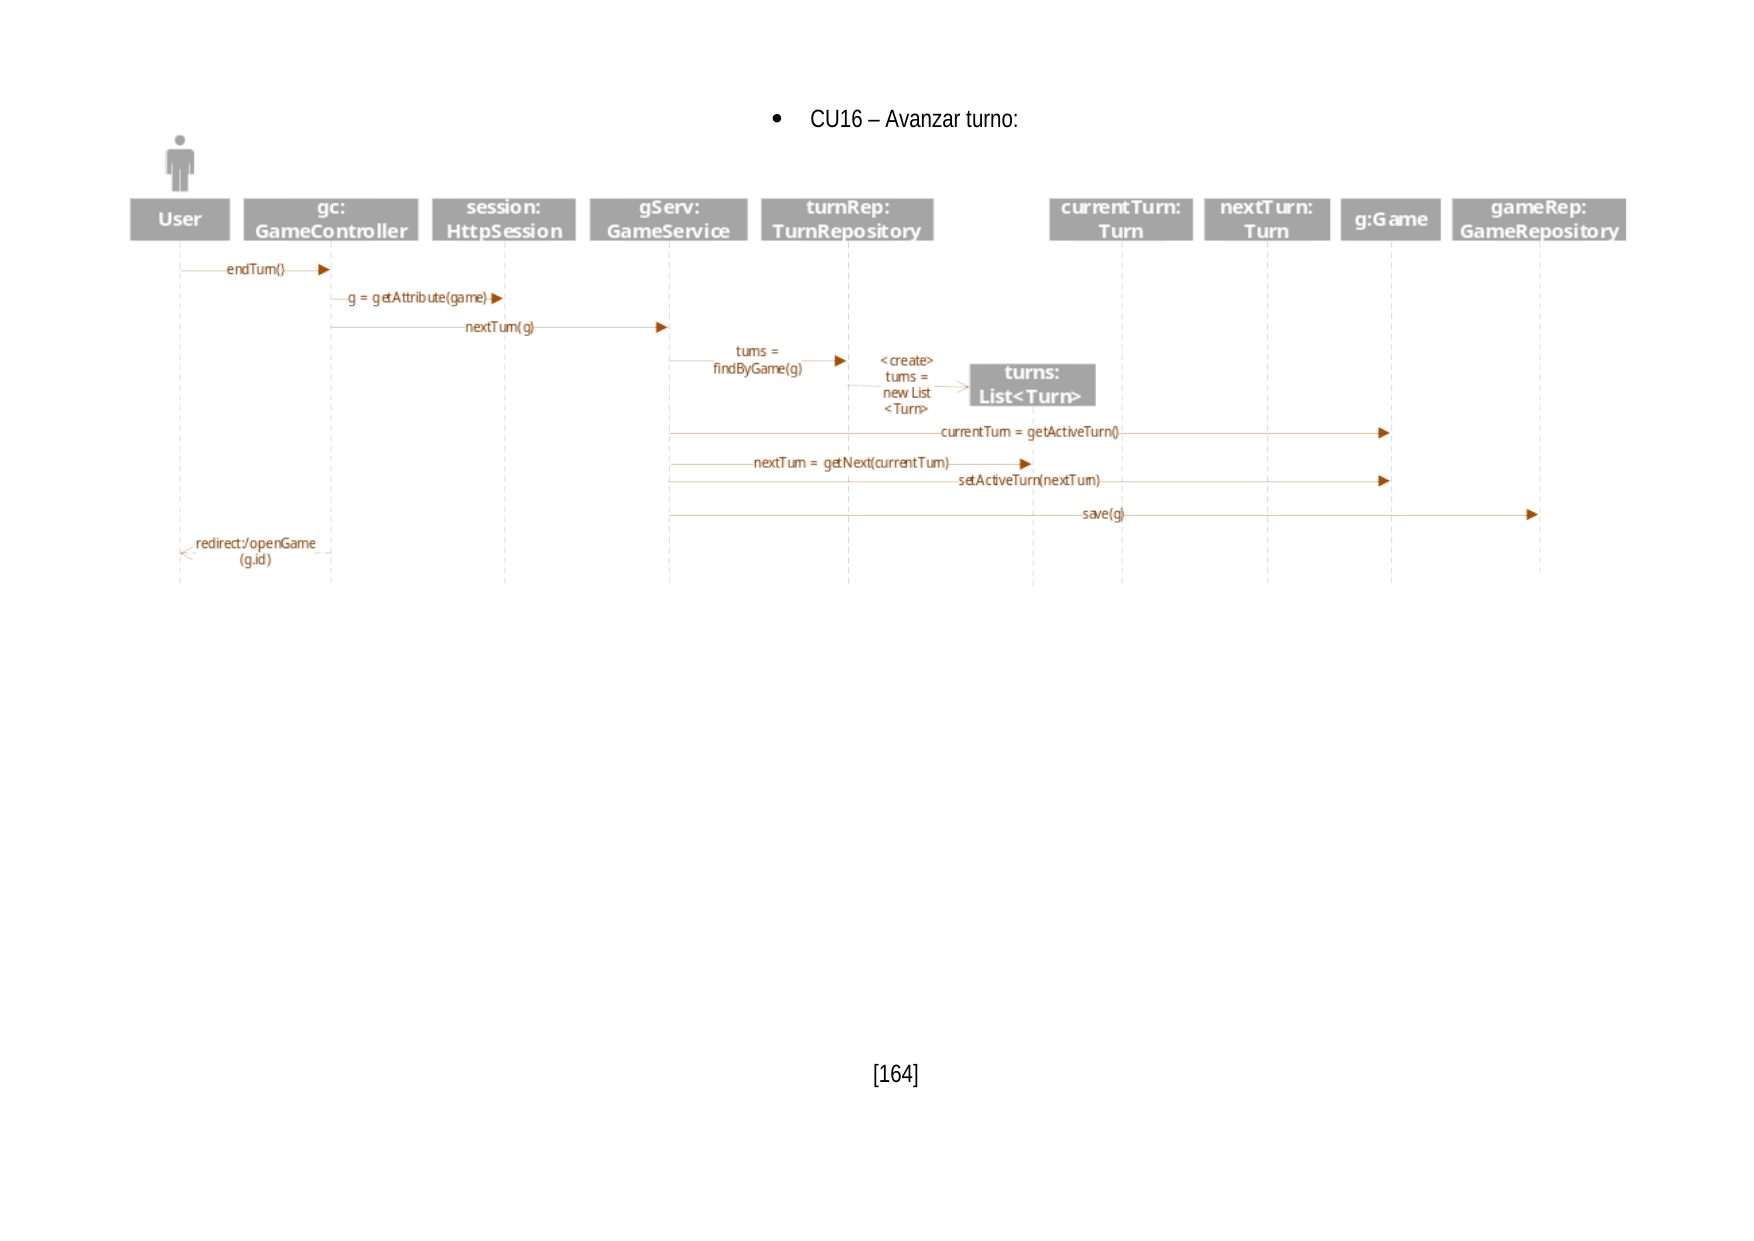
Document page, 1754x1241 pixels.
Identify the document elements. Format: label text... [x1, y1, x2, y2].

list CU16 – Avanzar turno: [112, 104, 1679, 132]
